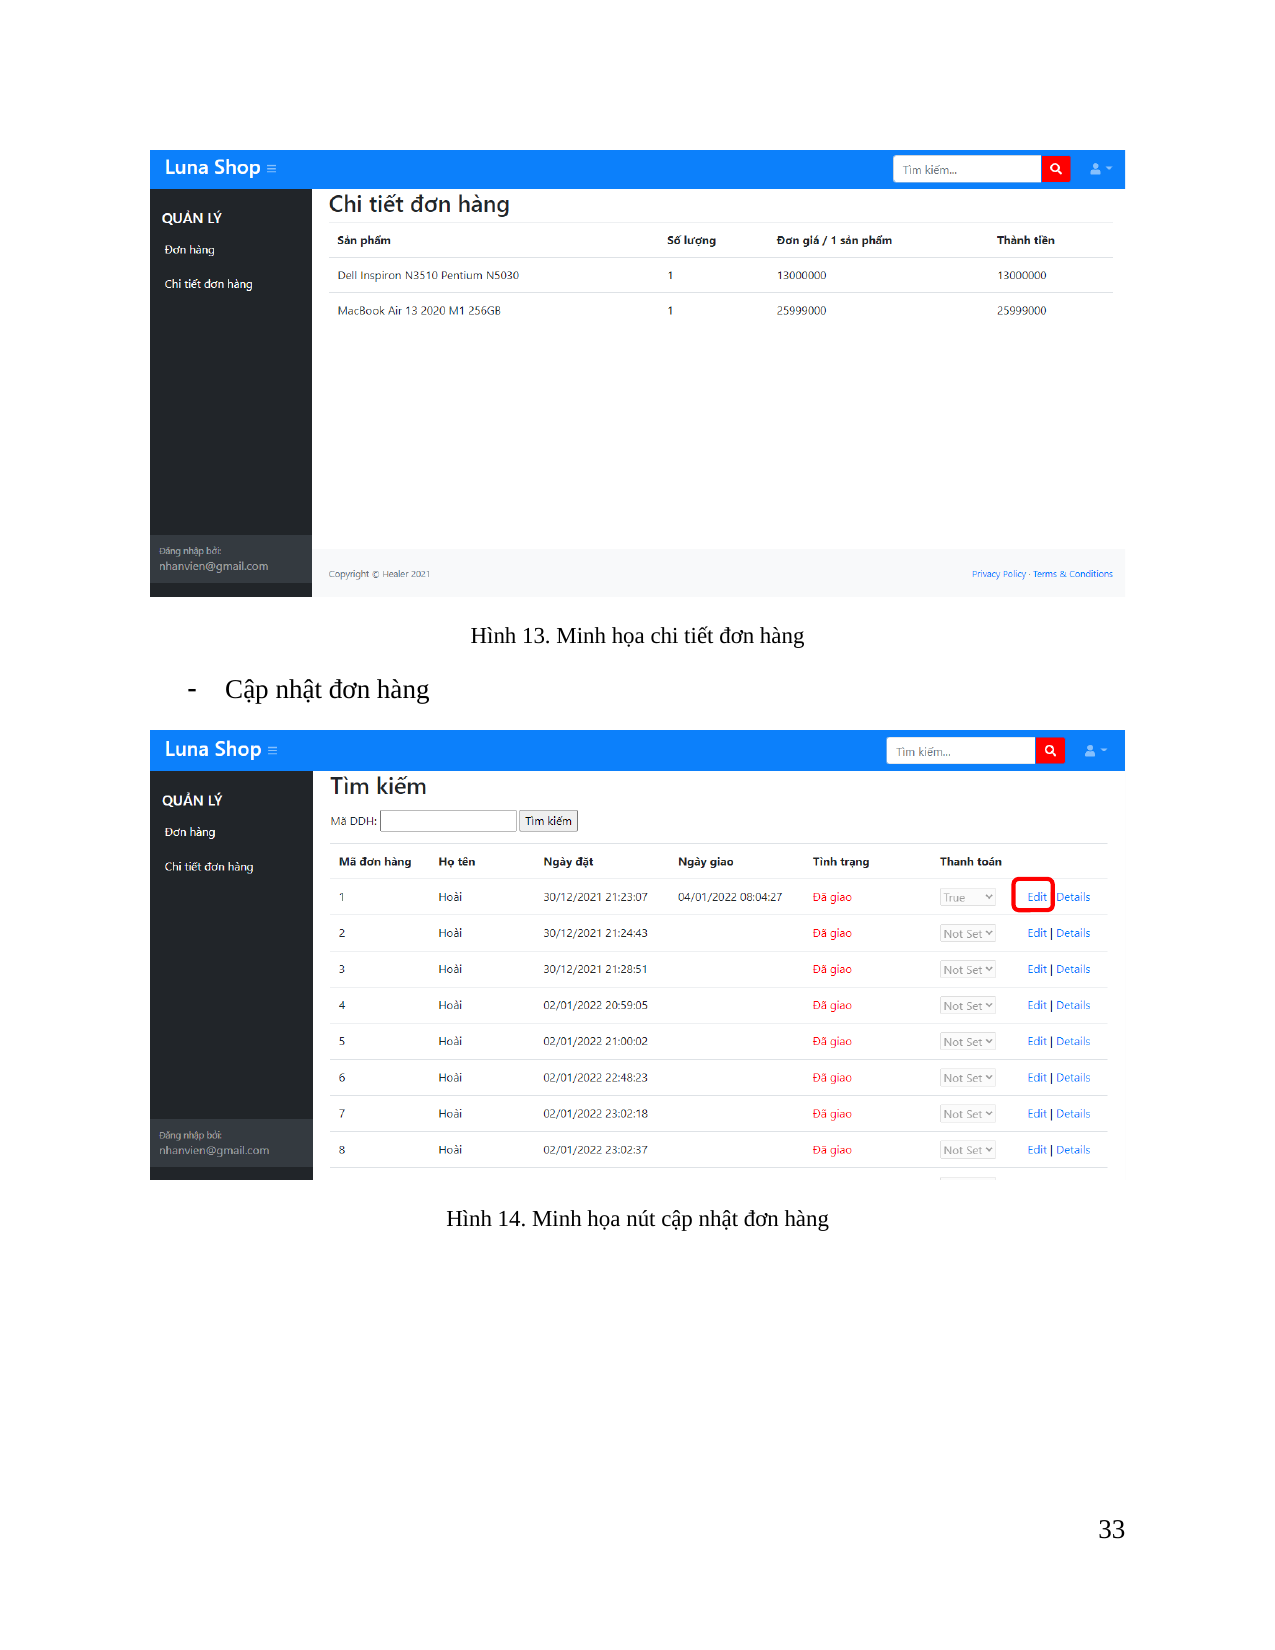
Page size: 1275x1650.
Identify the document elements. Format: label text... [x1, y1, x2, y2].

picture [150, 730, 1125, 1180]
text Hình 13. Minh họa chi tiết đơn hàng [150, 622, 1125, 649]
picture [150, 150, 1125, 597]
text Hình 14. Minh họa nút cập nhật đơn hàng [150, 1205, 1125, 1232]
list Cập nhật đơn hàng [187, 673, 1125, 705]
